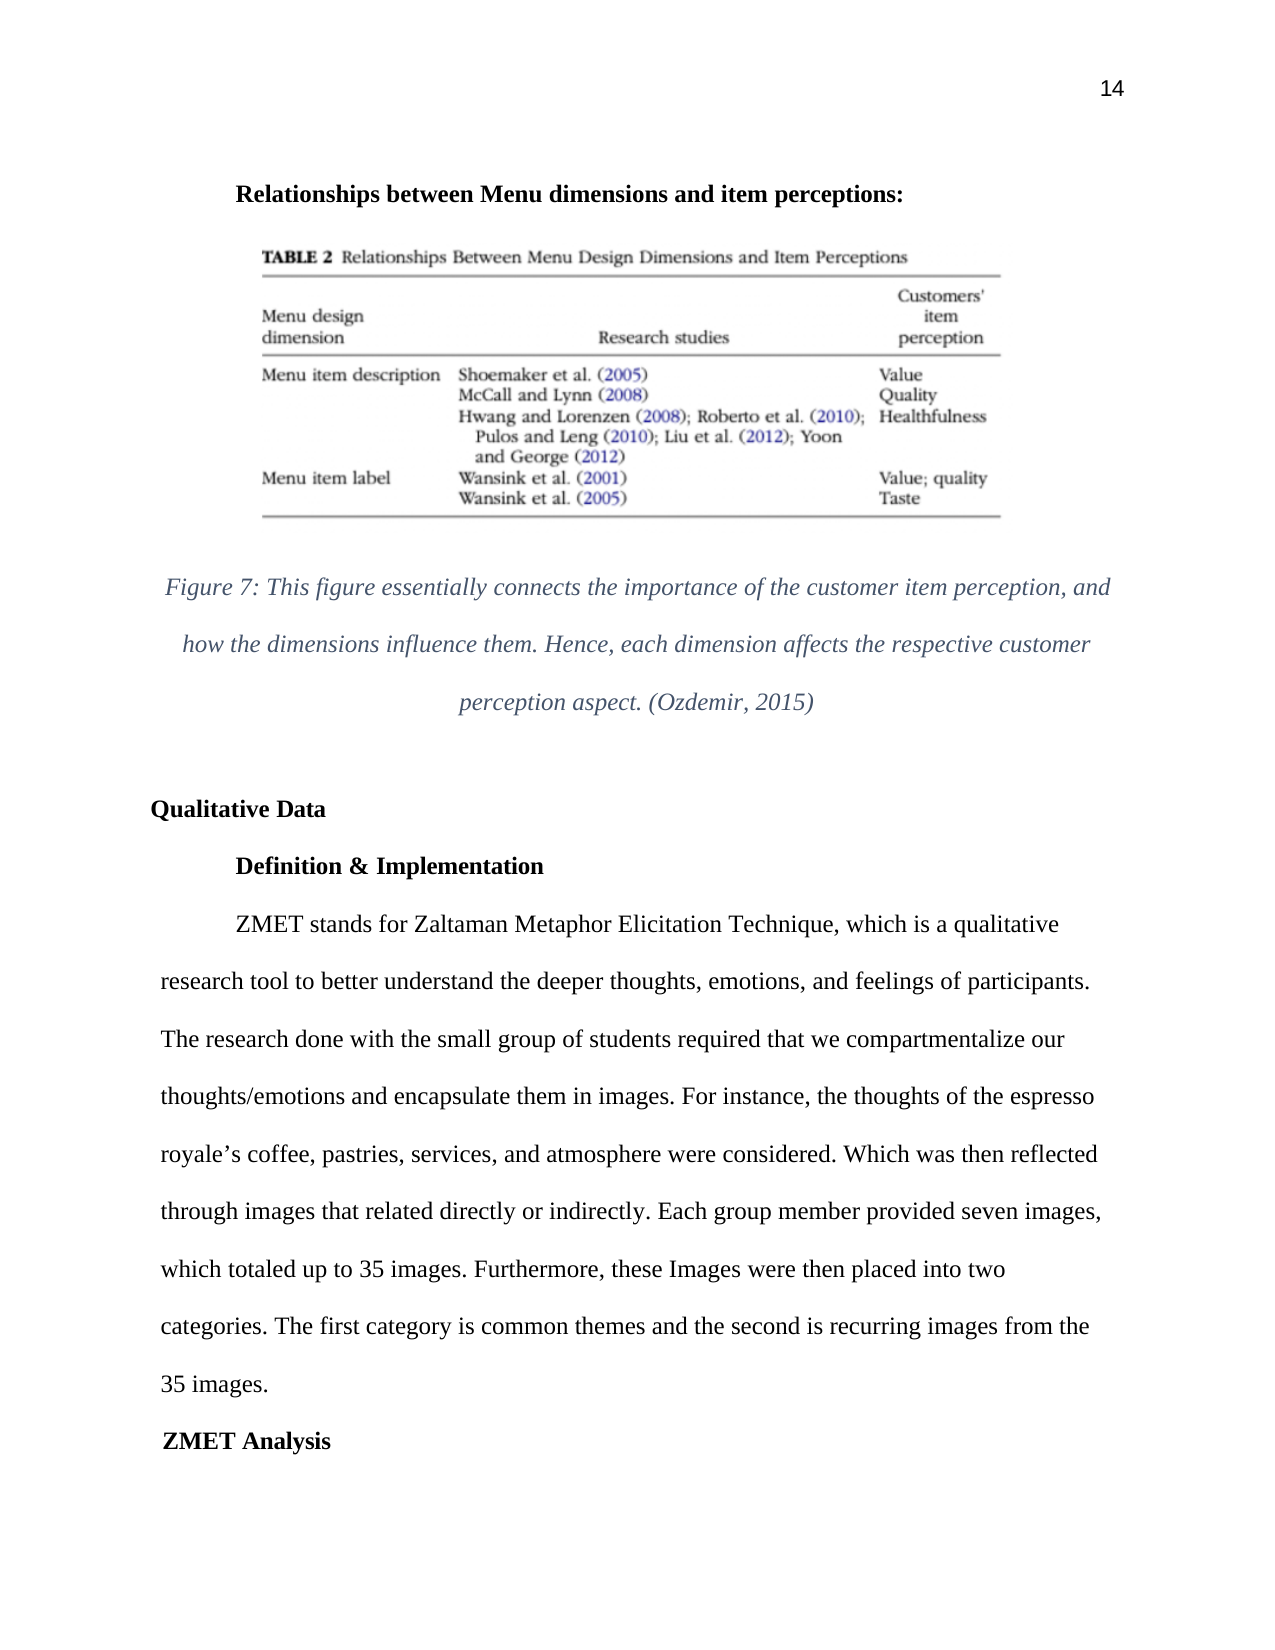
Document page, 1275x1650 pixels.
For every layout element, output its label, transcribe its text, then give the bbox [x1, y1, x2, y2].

subtitle Relationships between Menu dimensions and item perceptions: [235, 179, 1125, 207]
subtitle Definition & Implementation [160, 851, 1125, 880]
picture [261, 243, 1013, 534]
subtitle ZMET Analysis [162, 1426, 1125, 1455]
text ZMET stands for Zaltaman Metaphor Elicitation Technique, which is a qualitative research tool to better understand the deeper thoughts, emotions, and feelings of participants. The research done with the small group of students required that we compartmentalize our [160, 909, 1114, 1052]
text thoughts/emotions and encapsulate them in images. For instance, the thoughts of the espresso royale’s coffee, pastries, services, and atmosphere were considered. Which was then reflected through images that related directly or indirectly. Each group member provided seven images, which totaled up to 35 images. Furthermore, these Images were then placed into two categories. The first category is common themes and the second is recurring images from the 35 images. [160, 1081, 1116, 1397]
text Figure 7: This figure essentially connects the importance of the customer item perception, and how the dimensions influence them. Hence, each dimension affects the respective customer perception aspect. (Ozdemir, 2015) [150, 572, 1125, 715]
subtitle Qualitative Data [150, 794, 1125, 822]
